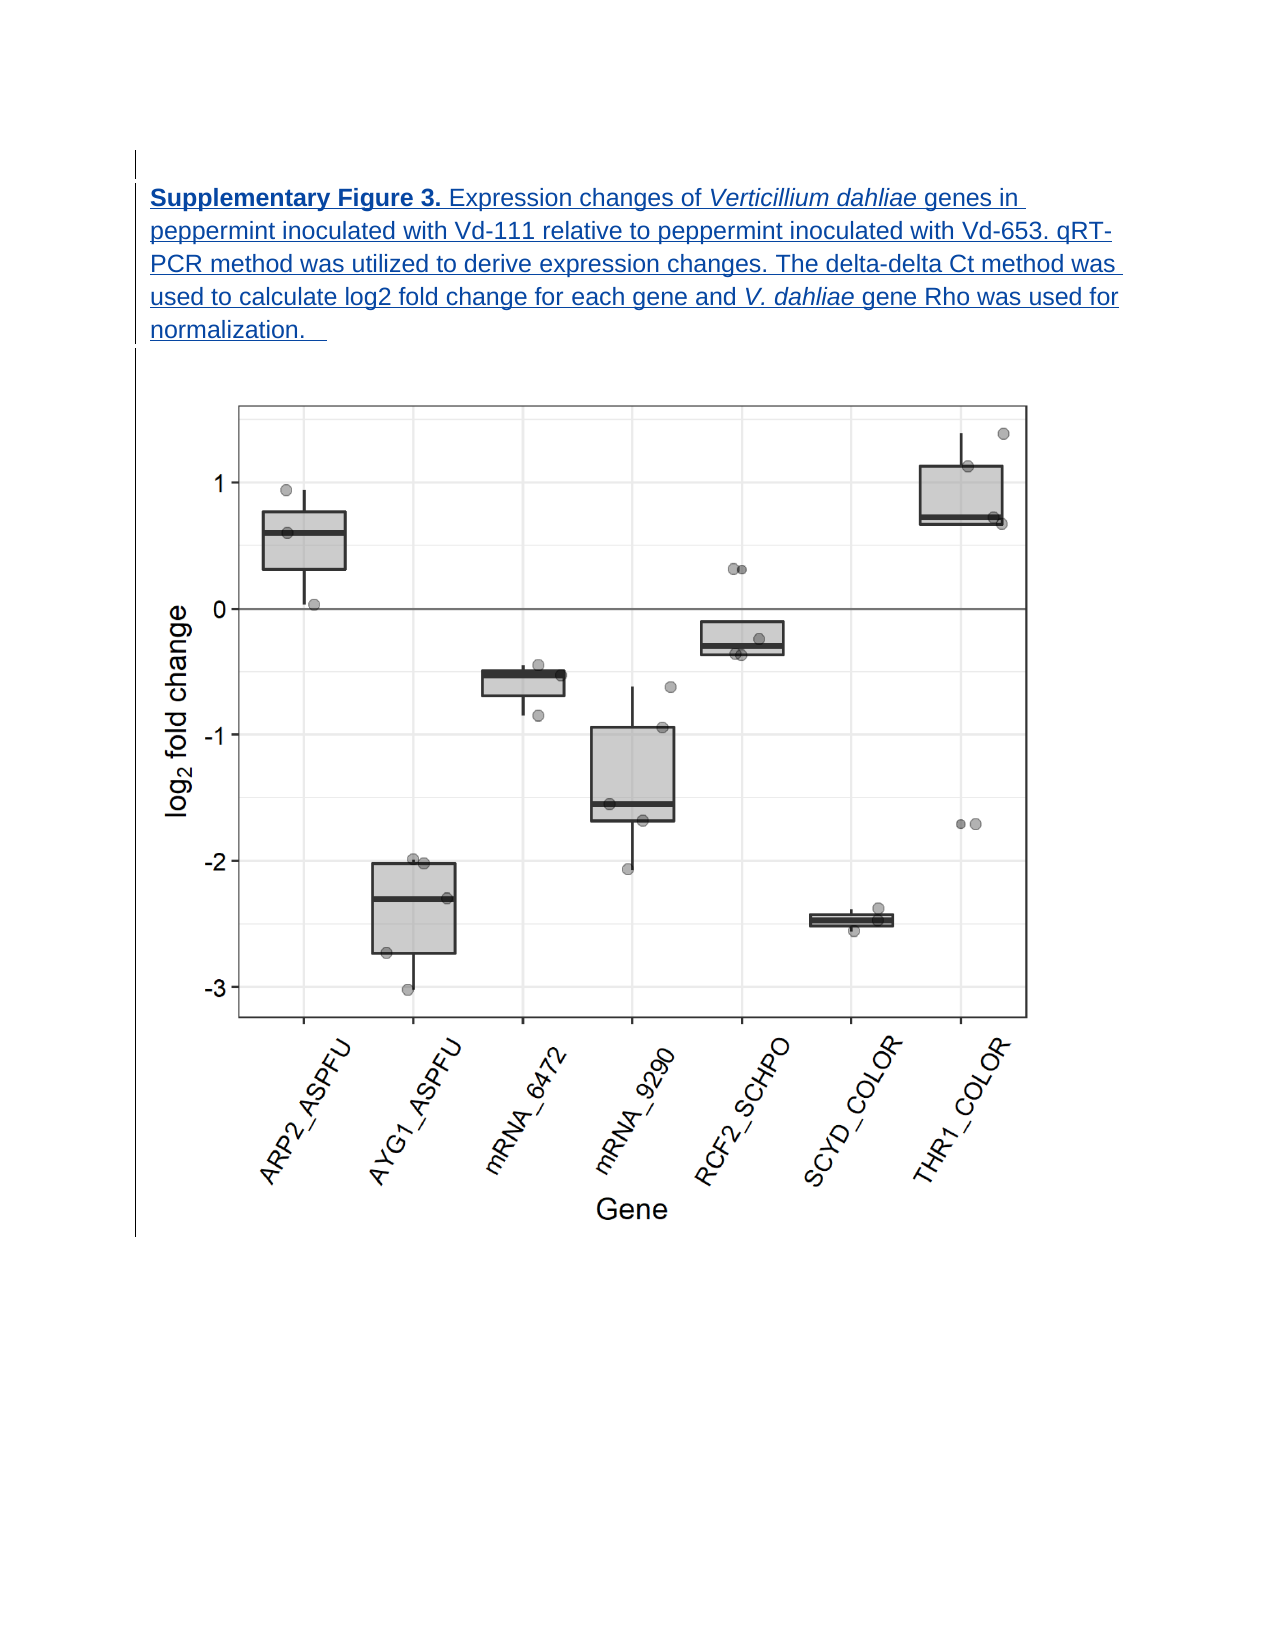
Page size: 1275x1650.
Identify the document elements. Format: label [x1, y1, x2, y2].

picture [150, 348, 1039, 1238]
